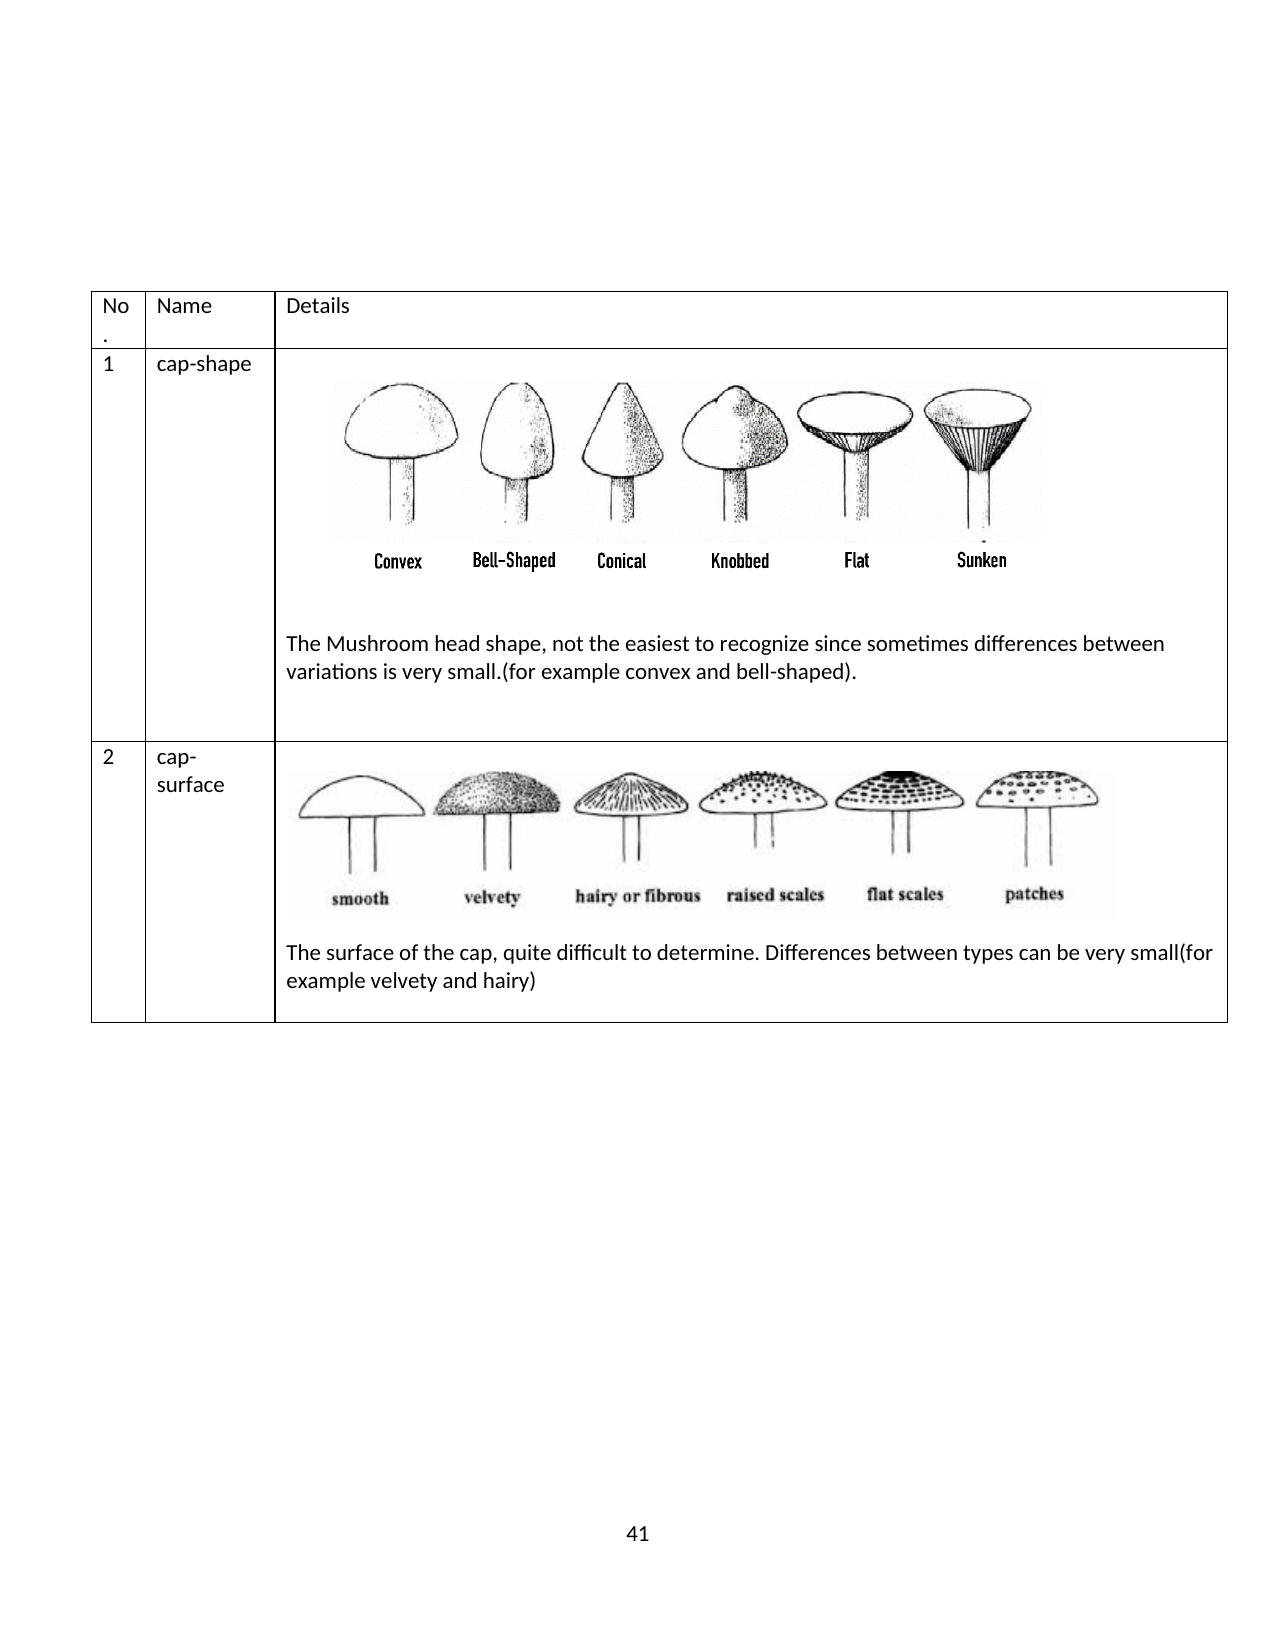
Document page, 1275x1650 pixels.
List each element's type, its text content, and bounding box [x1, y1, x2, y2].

table_cell The surface of the cap, quite difficult to determine. Differences between types can be very small(for example velvety and hairy) [276, 742, 1227, 1022]
table_cell 1 [92, 349, 145, 741]
table_cell cap-surface [146, 742, 274, 1022]
table_cell 2 [92, 742, 145, 1022]
picture [326, 360, 1052, 596]
table_header Details [276, 292, 1227, 348]
table_cell cap-shape [146, 349, 274, 741]
table_header Name [146, 292, 274, 348]
table_header No. [92, 292, 145, 348]
picture [288, 771, 1117, 921]
table_cell The Mushroom head shape, not the easiest to recognize since sometimes differences between variations is very small.(for example convex and bell-shaped). [276, 349, 1227, 741]
